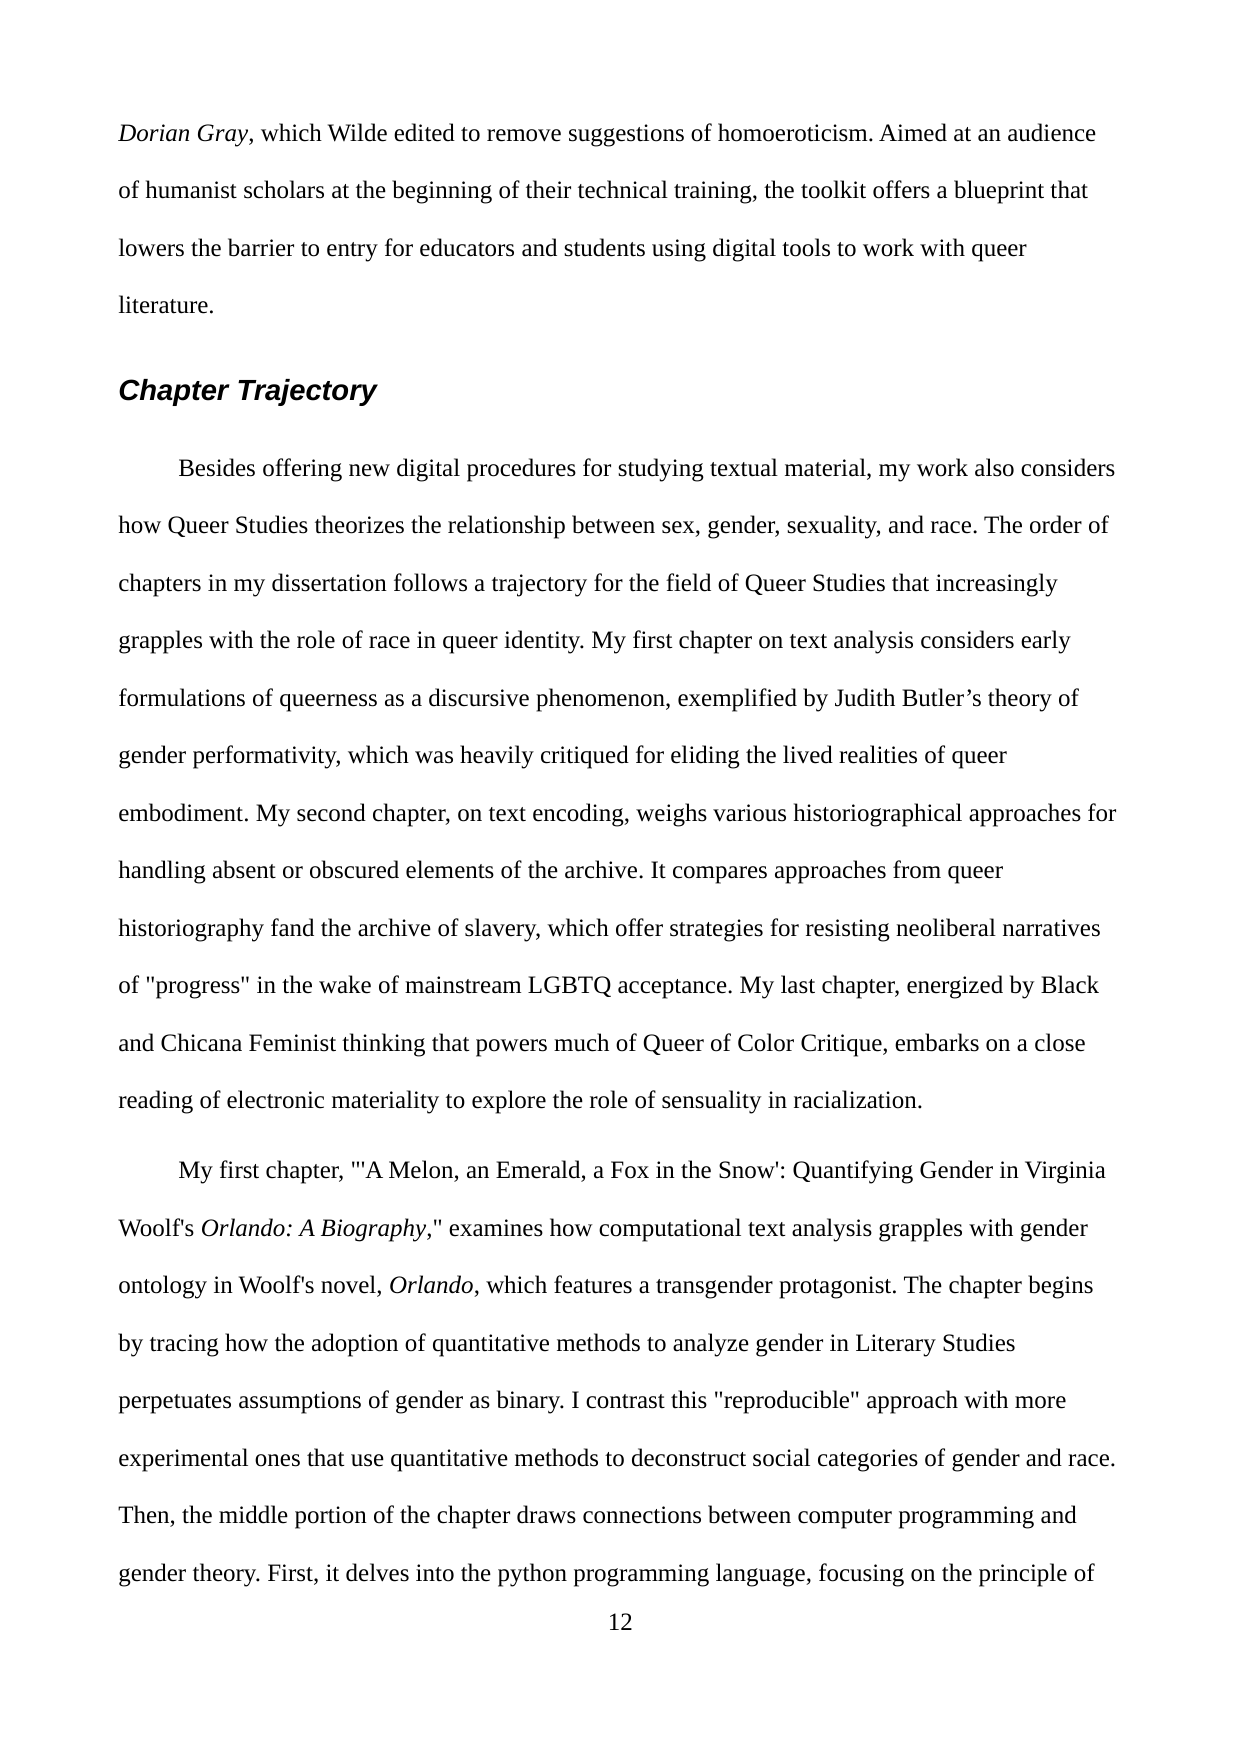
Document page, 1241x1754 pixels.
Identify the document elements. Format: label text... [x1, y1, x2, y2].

subtitle Chapter Trajectory [118, 373, 1122, 407]
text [118, 1155, 1122, 1586]
text Besides offering new digital procedures for studying textual material, my work also considers how Queer Studies theorizes the relationship between sex, gender, sexuality, and race. The order of chapters in my dissertation follows a trajectory for the field of Queer Studies that increasingly grapples with the role of race in queer identity. My first chapter on text analysis considers early formulations of queerness as a discursive phenomenon, exemplified by Judith Butler’s theory of gender performativity, which was heavily critiqued for eliding the lived realities of queer embodiment. My second chapter, on text encoding, weighs various historiographical approaches for handling absent or obscured elements of the archive. It compares approaches from queer historiography fand the archive of slavery, which offer strategies for resisting neoliberal narratives of "progress" in the wake of mainstream LGBTQ acceptance. My last chapter, energized by Black and Chicana Feminist thinking that powers much of Queer of Color Critique, embarks on a close reading of electronic materiality to explore the role of sensuality in racialization. [118, 453, 1122, 1114]
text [118, 118, 1122, 319]
